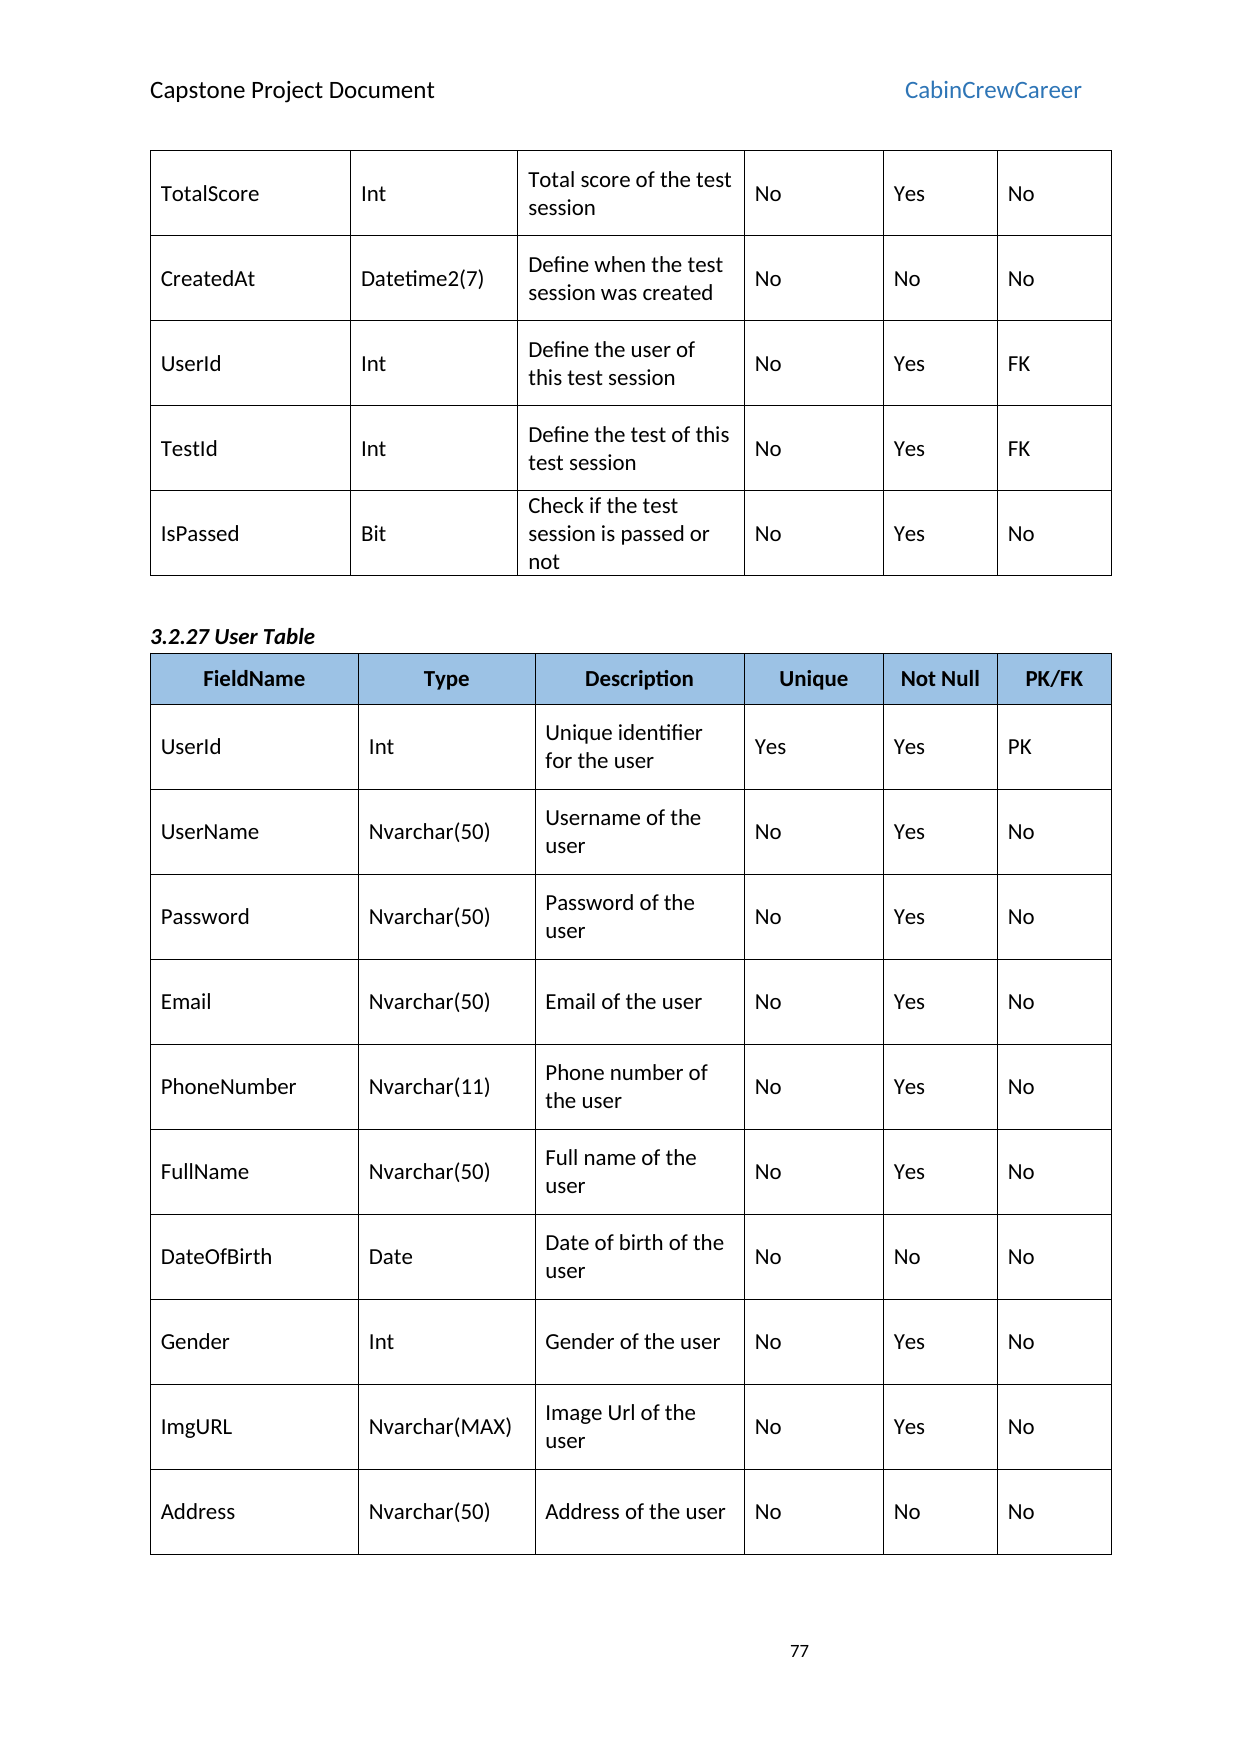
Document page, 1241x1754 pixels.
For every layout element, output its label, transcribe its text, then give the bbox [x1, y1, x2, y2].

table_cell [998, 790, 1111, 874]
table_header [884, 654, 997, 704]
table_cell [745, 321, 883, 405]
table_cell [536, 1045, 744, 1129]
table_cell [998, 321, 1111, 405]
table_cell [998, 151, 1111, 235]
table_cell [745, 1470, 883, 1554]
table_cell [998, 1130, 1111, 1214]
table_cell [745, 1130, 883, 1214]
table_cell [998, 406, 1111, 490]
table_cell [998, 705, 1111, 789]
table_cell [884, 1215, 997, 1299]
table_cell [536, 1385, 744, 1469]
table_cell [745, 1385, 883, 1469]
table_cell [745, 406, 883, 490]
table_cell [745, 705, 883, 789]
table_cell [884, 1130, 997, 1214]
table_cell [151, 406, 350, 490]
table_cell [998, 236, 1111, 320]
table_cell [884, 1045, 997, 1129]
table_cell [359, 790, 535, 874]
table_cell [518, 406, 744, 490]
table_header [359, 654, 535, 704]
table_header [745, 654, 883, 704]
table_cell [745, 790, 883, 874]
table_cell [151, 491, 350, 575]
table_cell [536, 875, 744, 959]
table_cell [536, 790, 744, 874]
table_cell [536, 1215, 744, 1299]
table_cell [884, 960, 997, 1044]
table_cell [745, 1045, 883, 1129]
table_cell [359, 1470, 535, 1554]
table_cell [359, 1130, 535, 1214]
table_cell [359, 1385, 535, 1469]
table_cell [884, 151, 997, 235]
subtitle 3.2.27 User Table [150, 622, 1090, 650]
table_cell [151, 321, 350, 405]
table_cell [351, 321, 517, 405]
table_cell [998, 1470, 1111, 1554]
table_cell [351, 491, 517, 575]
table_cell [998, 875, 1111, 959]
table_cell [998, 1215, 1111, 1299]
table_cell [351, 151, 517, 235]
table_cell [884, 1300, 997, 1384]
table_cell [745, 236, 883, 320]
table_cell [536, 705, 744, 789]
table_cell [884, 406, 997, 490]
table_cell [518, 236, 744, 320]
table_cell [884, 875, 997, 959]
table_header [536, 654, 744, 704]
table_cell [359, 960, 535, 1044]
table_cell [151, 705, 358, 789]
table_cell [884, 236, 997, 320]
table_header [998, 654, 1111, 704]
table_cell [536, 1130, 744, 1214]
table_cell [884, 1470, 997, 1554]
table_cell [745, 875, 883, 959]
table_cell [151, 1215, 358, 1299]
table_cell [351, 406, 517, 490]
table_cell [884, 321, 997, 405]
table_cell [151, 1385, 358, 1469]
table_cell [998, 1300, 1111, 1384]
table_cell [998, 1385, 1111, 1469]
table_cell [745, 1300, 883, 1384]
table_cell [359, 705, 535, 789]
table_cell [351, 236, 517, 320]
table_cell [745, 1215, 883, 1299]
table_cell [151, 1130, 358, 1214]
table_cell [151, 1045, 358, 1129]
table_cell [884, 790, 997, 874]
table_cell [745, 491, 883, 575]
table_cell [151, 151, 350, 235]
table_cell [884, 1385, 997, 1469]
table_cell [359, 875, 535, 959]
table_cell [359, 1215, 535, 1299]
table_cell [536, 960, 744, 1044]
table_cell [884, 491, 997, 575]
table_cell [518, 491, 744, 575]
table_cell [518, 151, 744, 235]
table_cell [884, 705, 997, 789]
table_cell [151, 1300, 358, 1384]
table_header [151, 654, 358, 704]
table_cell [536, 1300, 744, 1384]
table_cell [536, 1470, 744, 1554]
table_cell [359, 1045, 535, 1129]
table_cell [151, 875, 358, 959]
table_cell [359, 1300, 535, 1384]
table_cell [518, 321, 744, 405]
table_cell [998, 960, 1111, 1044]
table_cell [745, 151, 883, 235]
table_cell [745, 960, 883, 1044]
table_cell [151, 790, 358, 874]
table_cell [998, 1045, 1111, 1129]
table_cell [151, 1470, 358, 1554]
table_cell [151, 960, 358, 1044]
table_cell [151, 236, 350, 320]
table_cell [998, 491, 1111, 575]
